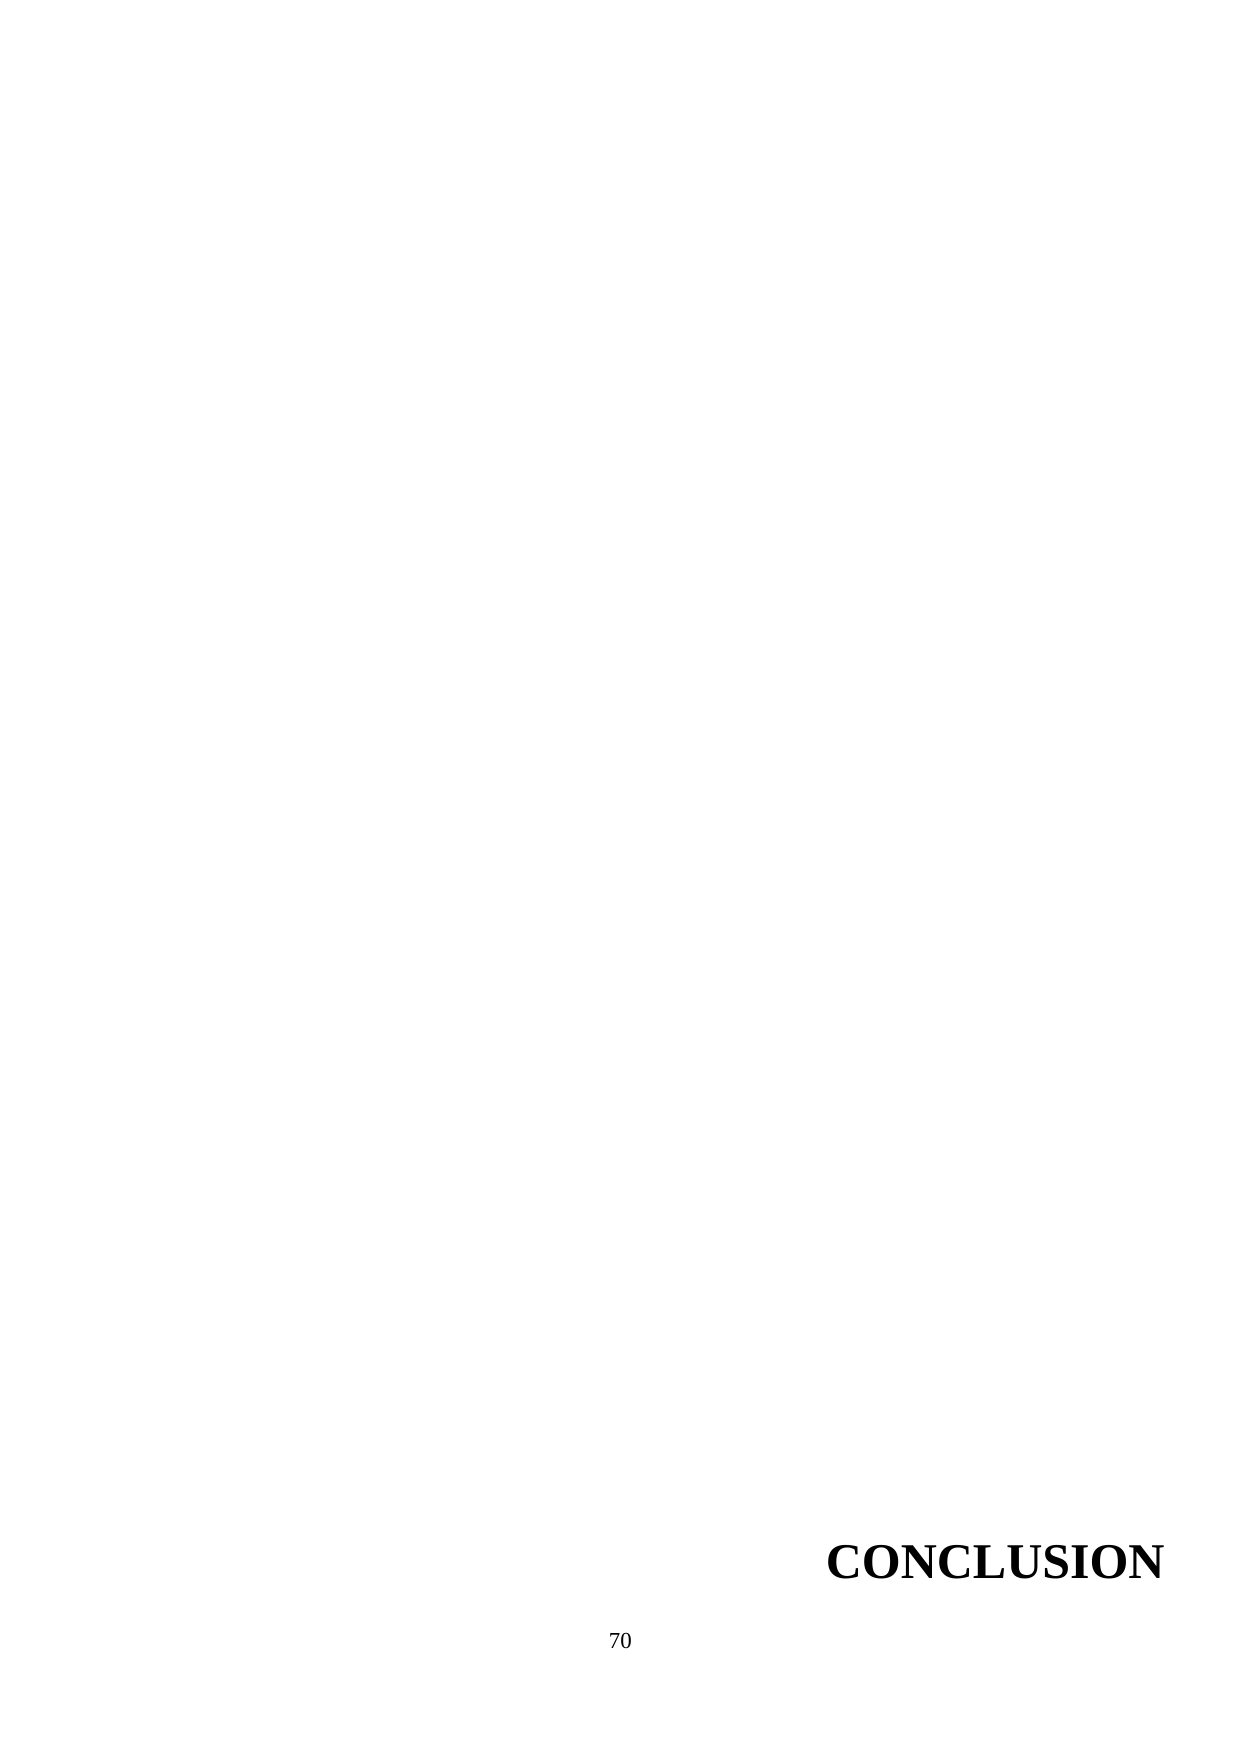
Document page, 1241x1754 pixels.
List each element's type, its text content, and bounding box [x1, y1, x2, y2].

text CONCLUSION [750, 1532, 1165, 1589]
